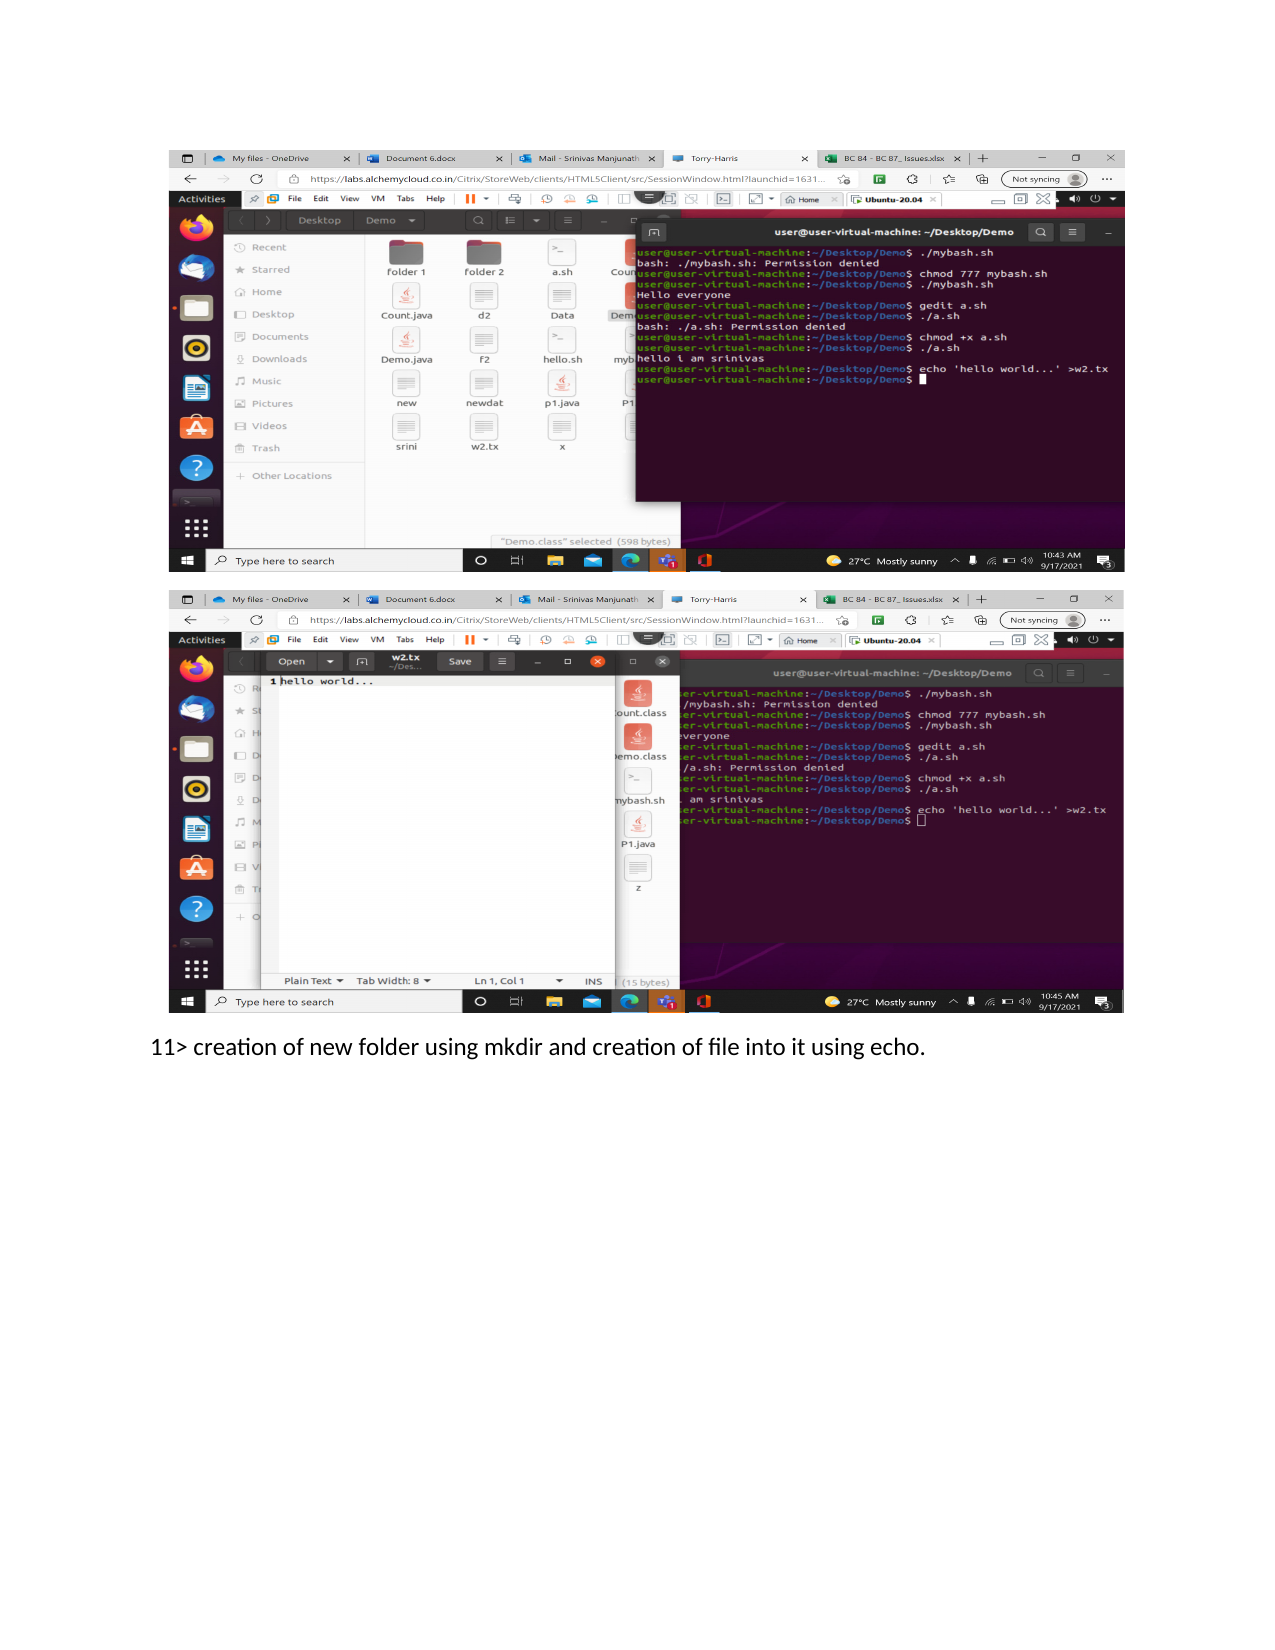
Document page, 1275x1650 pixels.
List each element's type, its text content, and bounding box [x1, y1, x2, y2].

text 11> creation of new folder using mkdir and creation of file into it using echo. [150, 1031, 1125, 1062]
